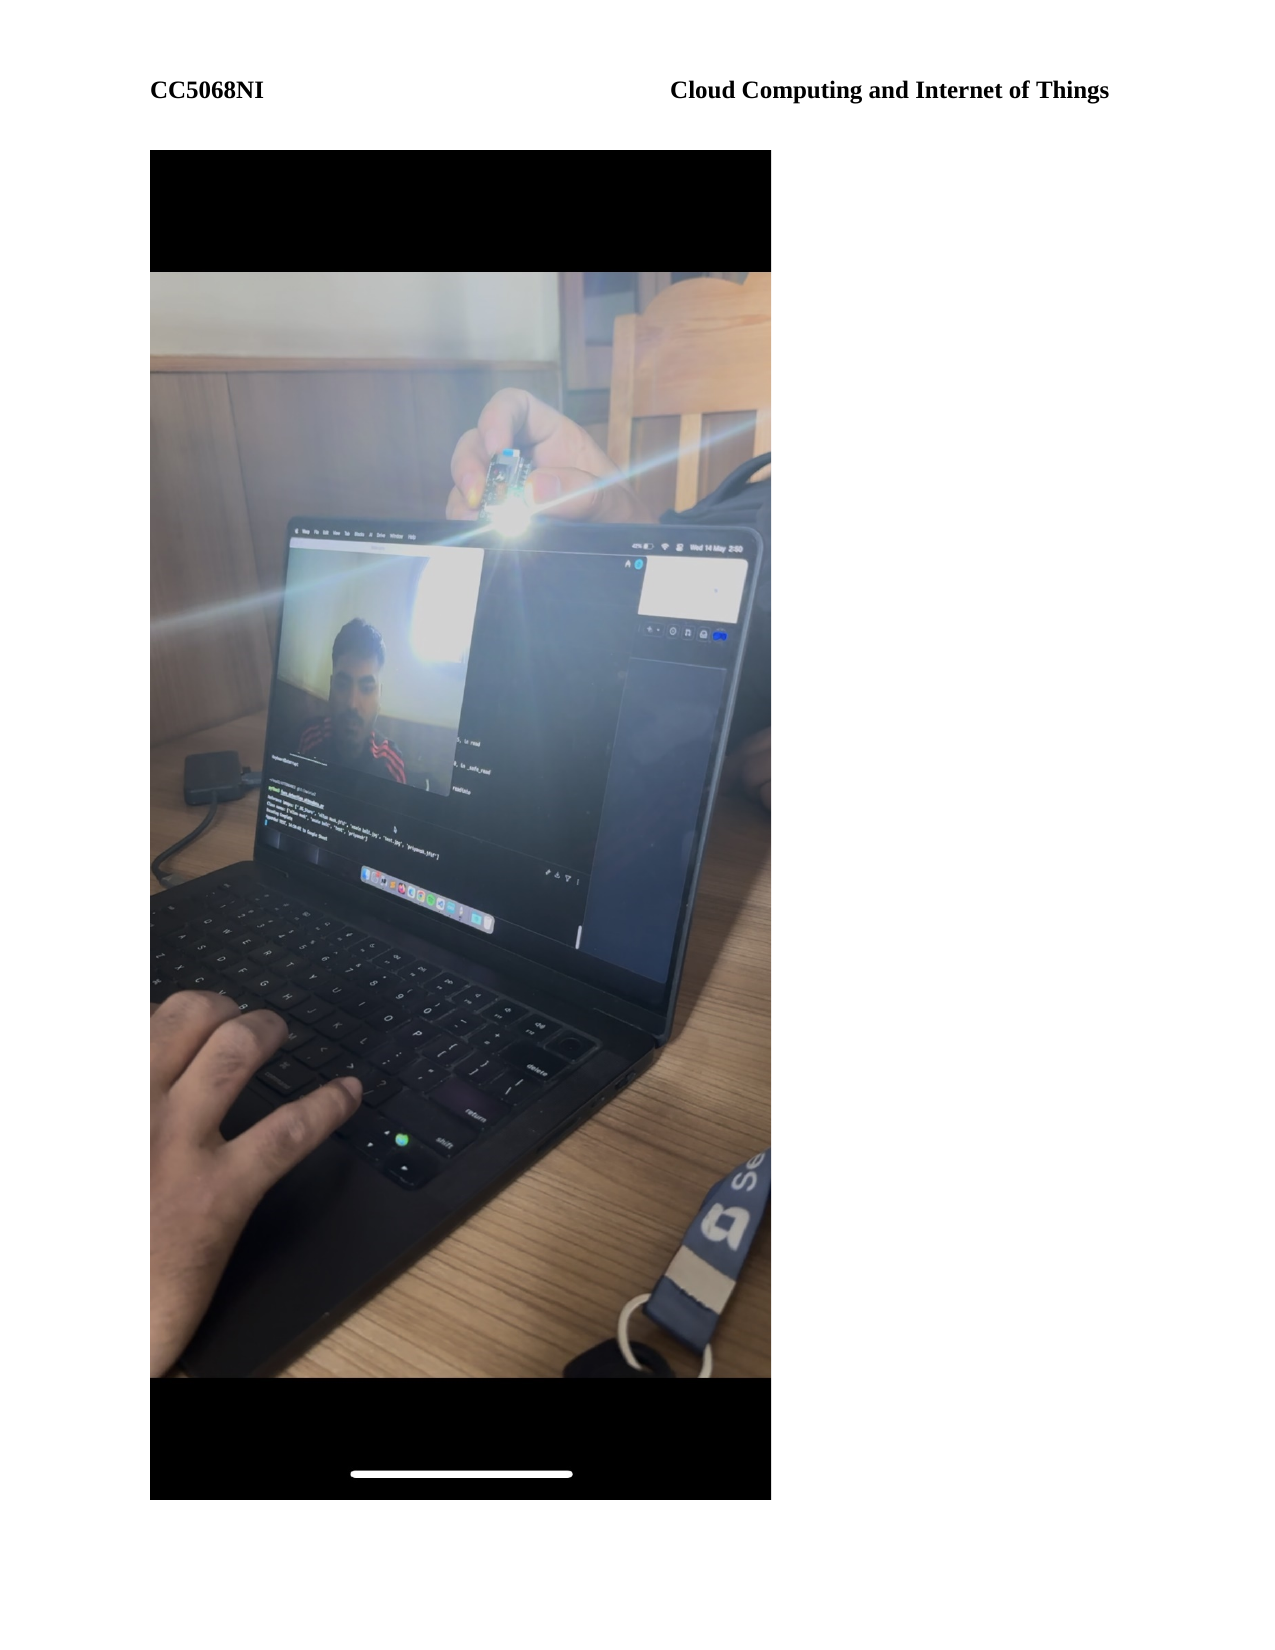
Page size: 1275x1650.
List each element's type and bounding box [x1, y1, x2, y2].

picture [150, 150, 772, 1500]
